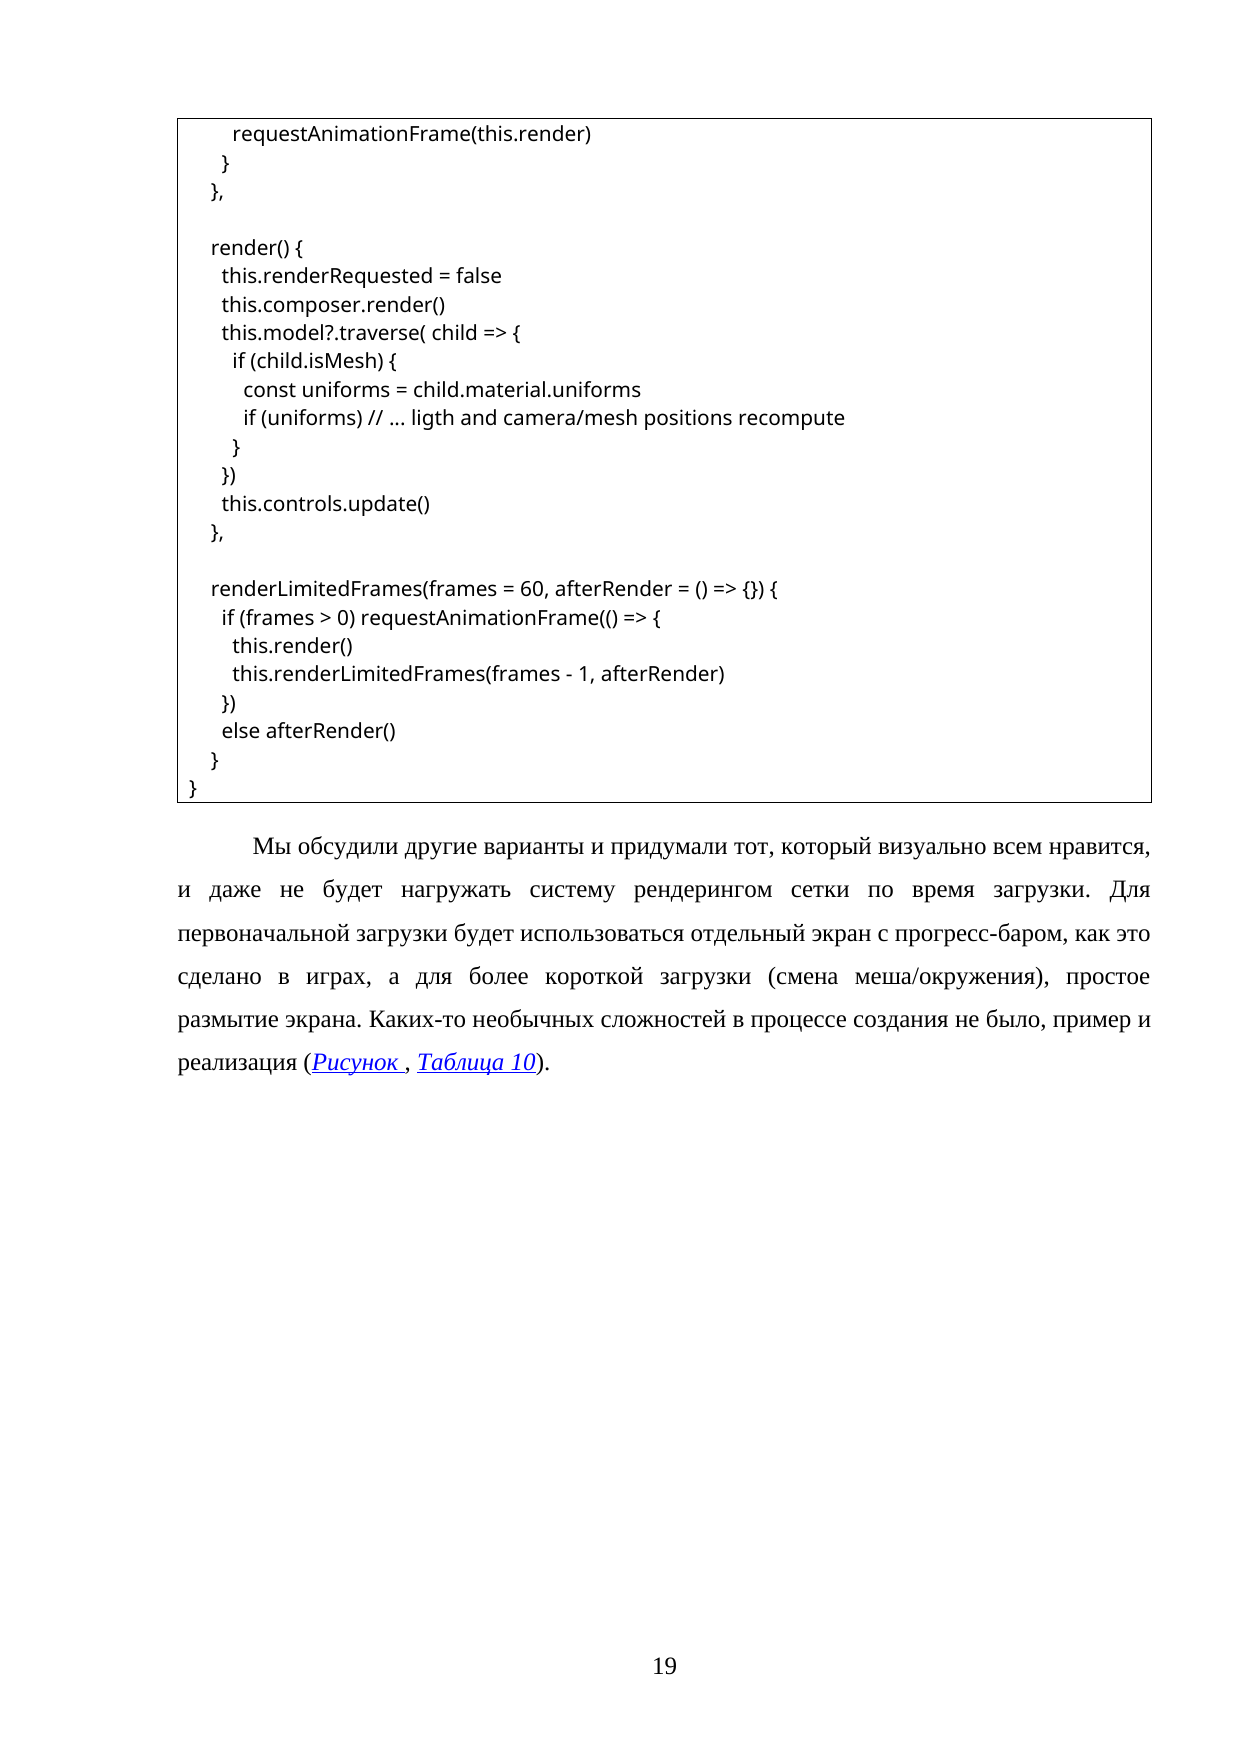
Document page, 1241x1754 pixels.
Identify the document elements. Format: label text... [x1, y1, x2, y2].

text Мы обсудили другие варианты и придумали тот, который визуально всем нравится, и даже не будет нагружать систему рендерингом сетки по время загрузки. Для первоначальной загрузки будет использоваться отдельный экран с прогресс-баром, как это сделано в играх, а для более короткой загрузки (смена меша/окружения), простое размытие экрана. Каких-то необычных сложностей в процессе создания не было, пример и реализация (Рисунок 12, Таблица 10). [177, 831, 1152, 1076]
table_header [178, 119, 1151, 802]
